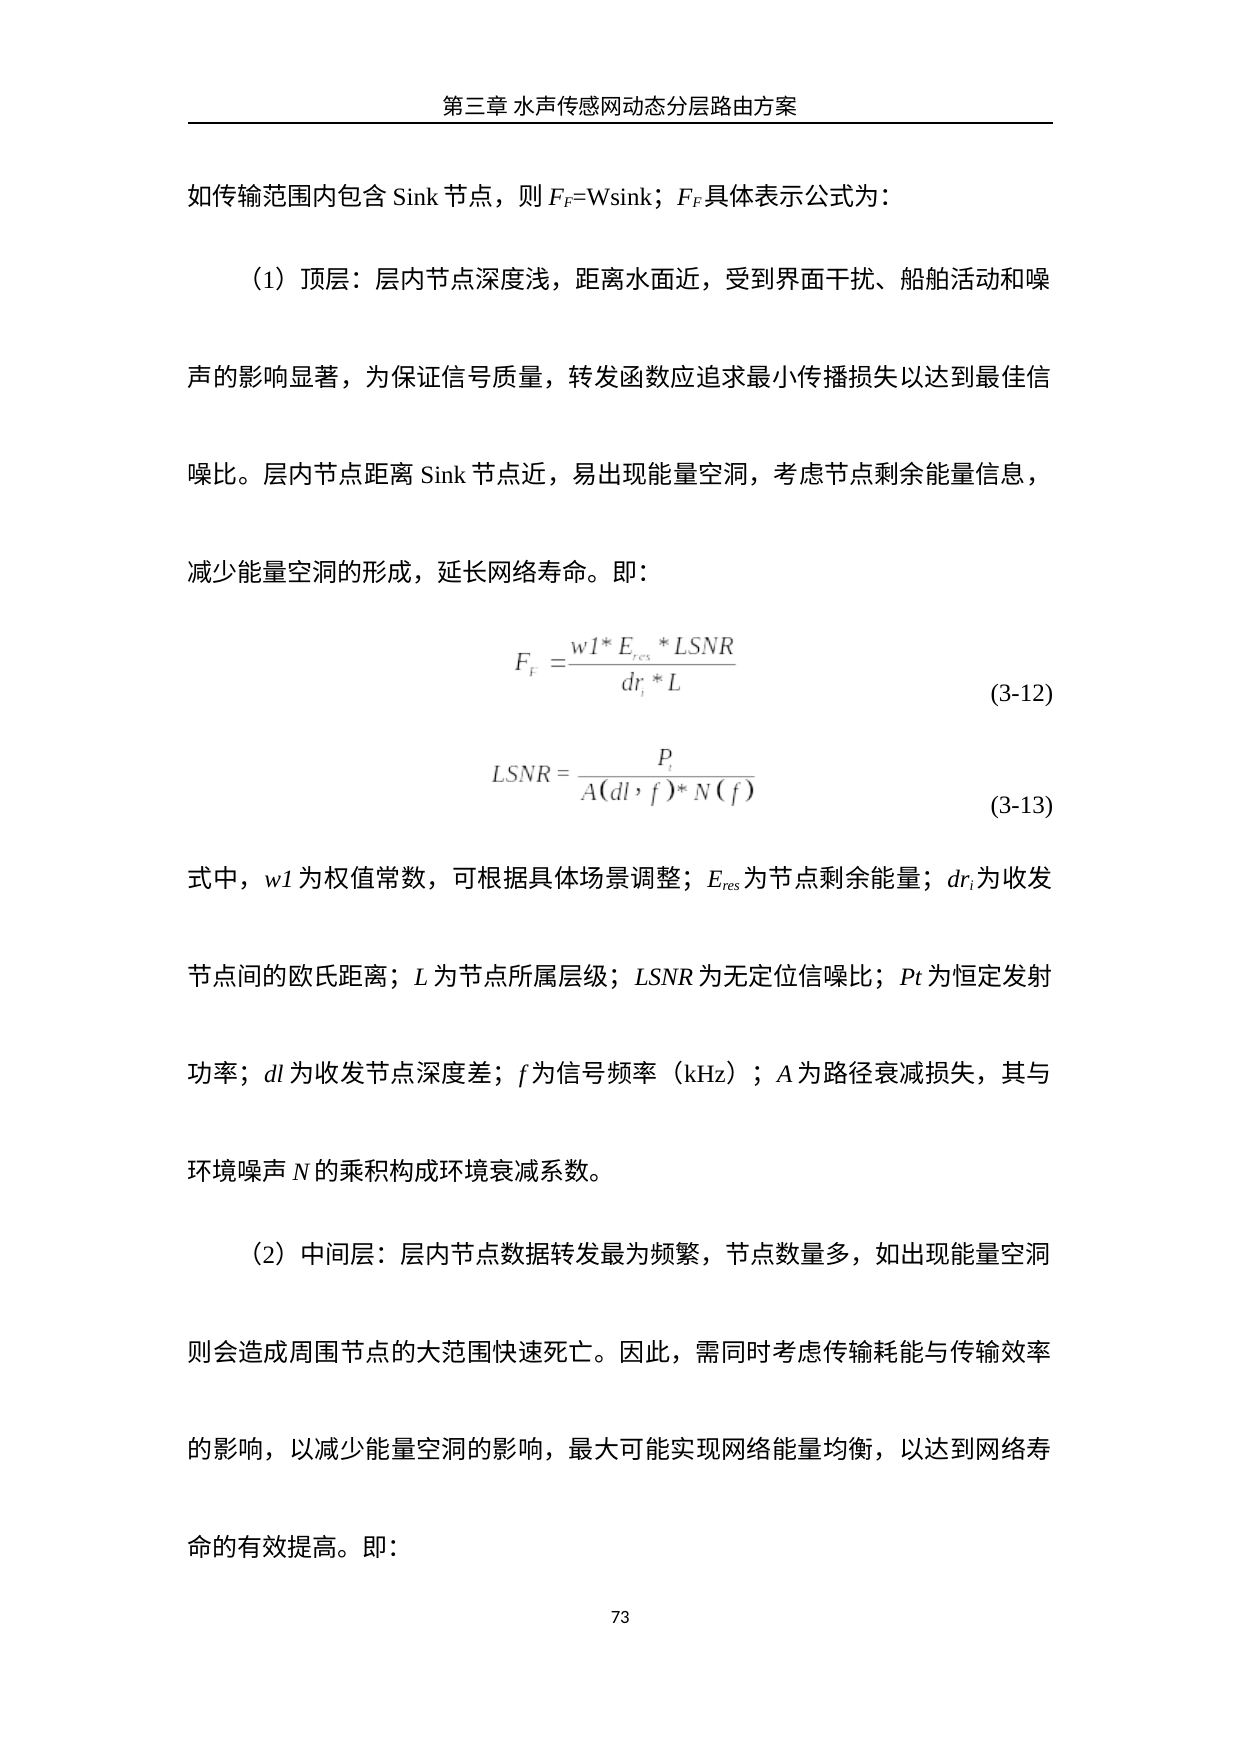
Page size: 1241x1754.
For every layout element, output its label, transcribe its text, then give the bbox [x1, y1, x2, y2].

text 式中，w1为权值常数，可根据具体场景调整；Eres为节点剩余能量；dri为收发节点间的欧氏距离；L为节点所属层级；LSNR为无定位信噪比；Pt为恒定发射功率；dl为收发节点深度差；f为信号频率（kHz）；A为路径衰减损失，其与环境噪声N的乘积构成环境衰减系数。 [187, 844, 1053, 1202]
text (3-12) [187, 621, 1053, 718]
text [187, 162, 1053, 227]
text （2）中间层：层内节点数据转发最为频繁，节点数量多，如出现能量空洞则会造成周围节点的大范围快速死亡。因此，需同时考虑传输耗能与传输效率的影响，以减少能量空洞的影响，最大可能实现网络能量均衡，以达到网络寿命的有效提高。即： [187, 1220, 1053, 1578]
text （1）顶层：层内节点深度浅，距离水面近，受到界面干扰、船舶活动和噪声的影响显著，为保证信号质量，转发函数应追求最小传播损失以达到最佳信噪比。层内节点距离Sink节点近，易出现能量空洞，考虑节点剩余能量信息，减少能量空洞的形成，延长网络寿命。即： [187, 245, 1053, 603]
text (3-13) [187, 733, 1053, 830]
